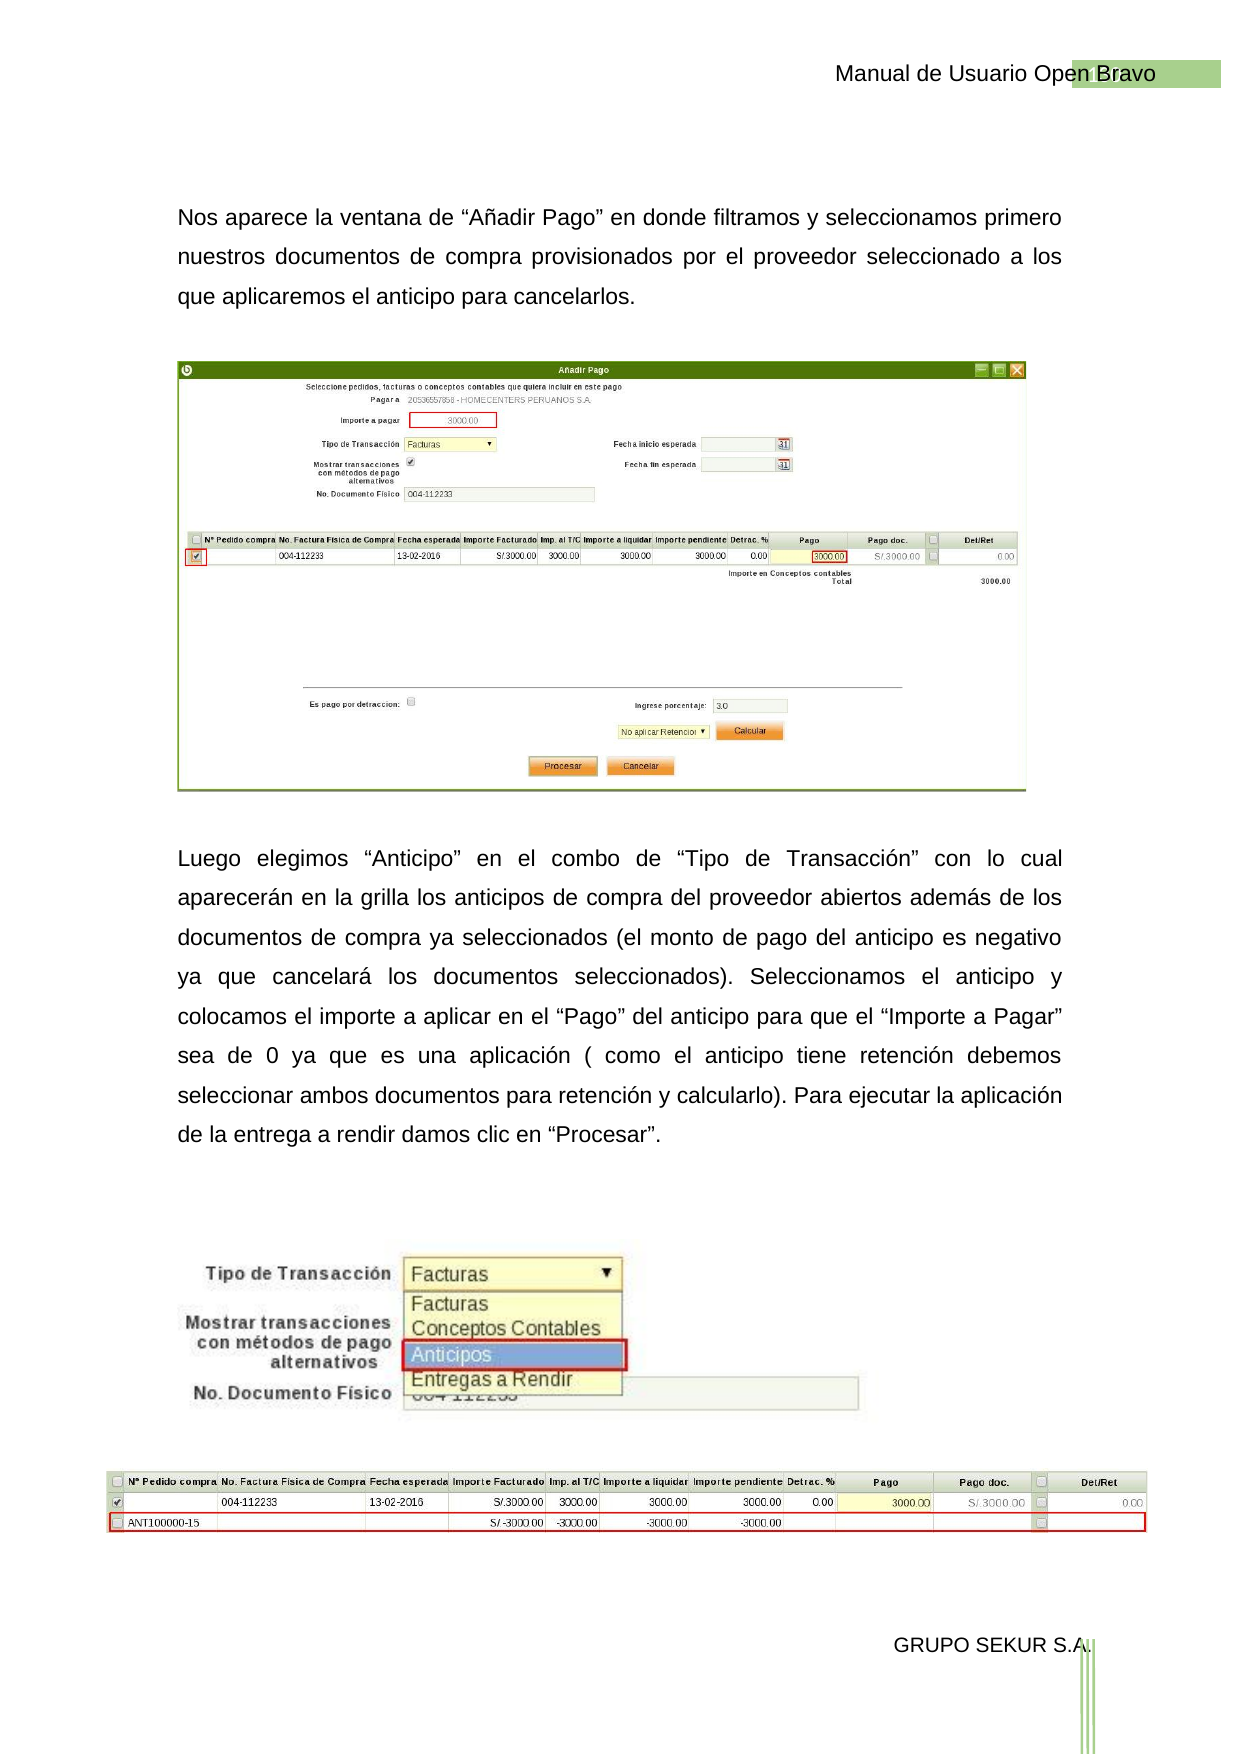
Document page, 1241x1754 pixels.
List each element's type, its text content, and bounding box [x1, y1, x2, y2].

list Luego elegimos “Anticipo” en el combo de “Tipo de Transacción” con lo cual aparecerán en la grilla los anticipos de compra del proveedor abiertos además de los documentos de compra ya seleccionados (el monto de pago del anticipo es negativo ya que cancelará los documentos seleccionados). Seleccionamos el anticipo y colocamos el importe a aplicar en el “Pago” del anticipo para que el “Importe a Pagar” sea de 0 ya que es una aplicación ( como el anticipo tiene retención debemos seleccionar ambos documentos para retención y calcularlo). Para ejecutar la aplicación de la entrega a rendir damos clic en “Procesar”. [177, 845, 1063, 1147]
picture [177, 1239, 879, 1447]
picture [106, 1468, 1148, 1533]
list Nos aparece la ventana de “Añadir Pago” en donde filtramos y seleccionamos primero nuestros documentos de compra provisionados por el proveedor seleccionado a los que aplicaremos el anticipo para cancelarlos. [177, 204, 1063, 309]
picture [177, 361, 1027, 792]
